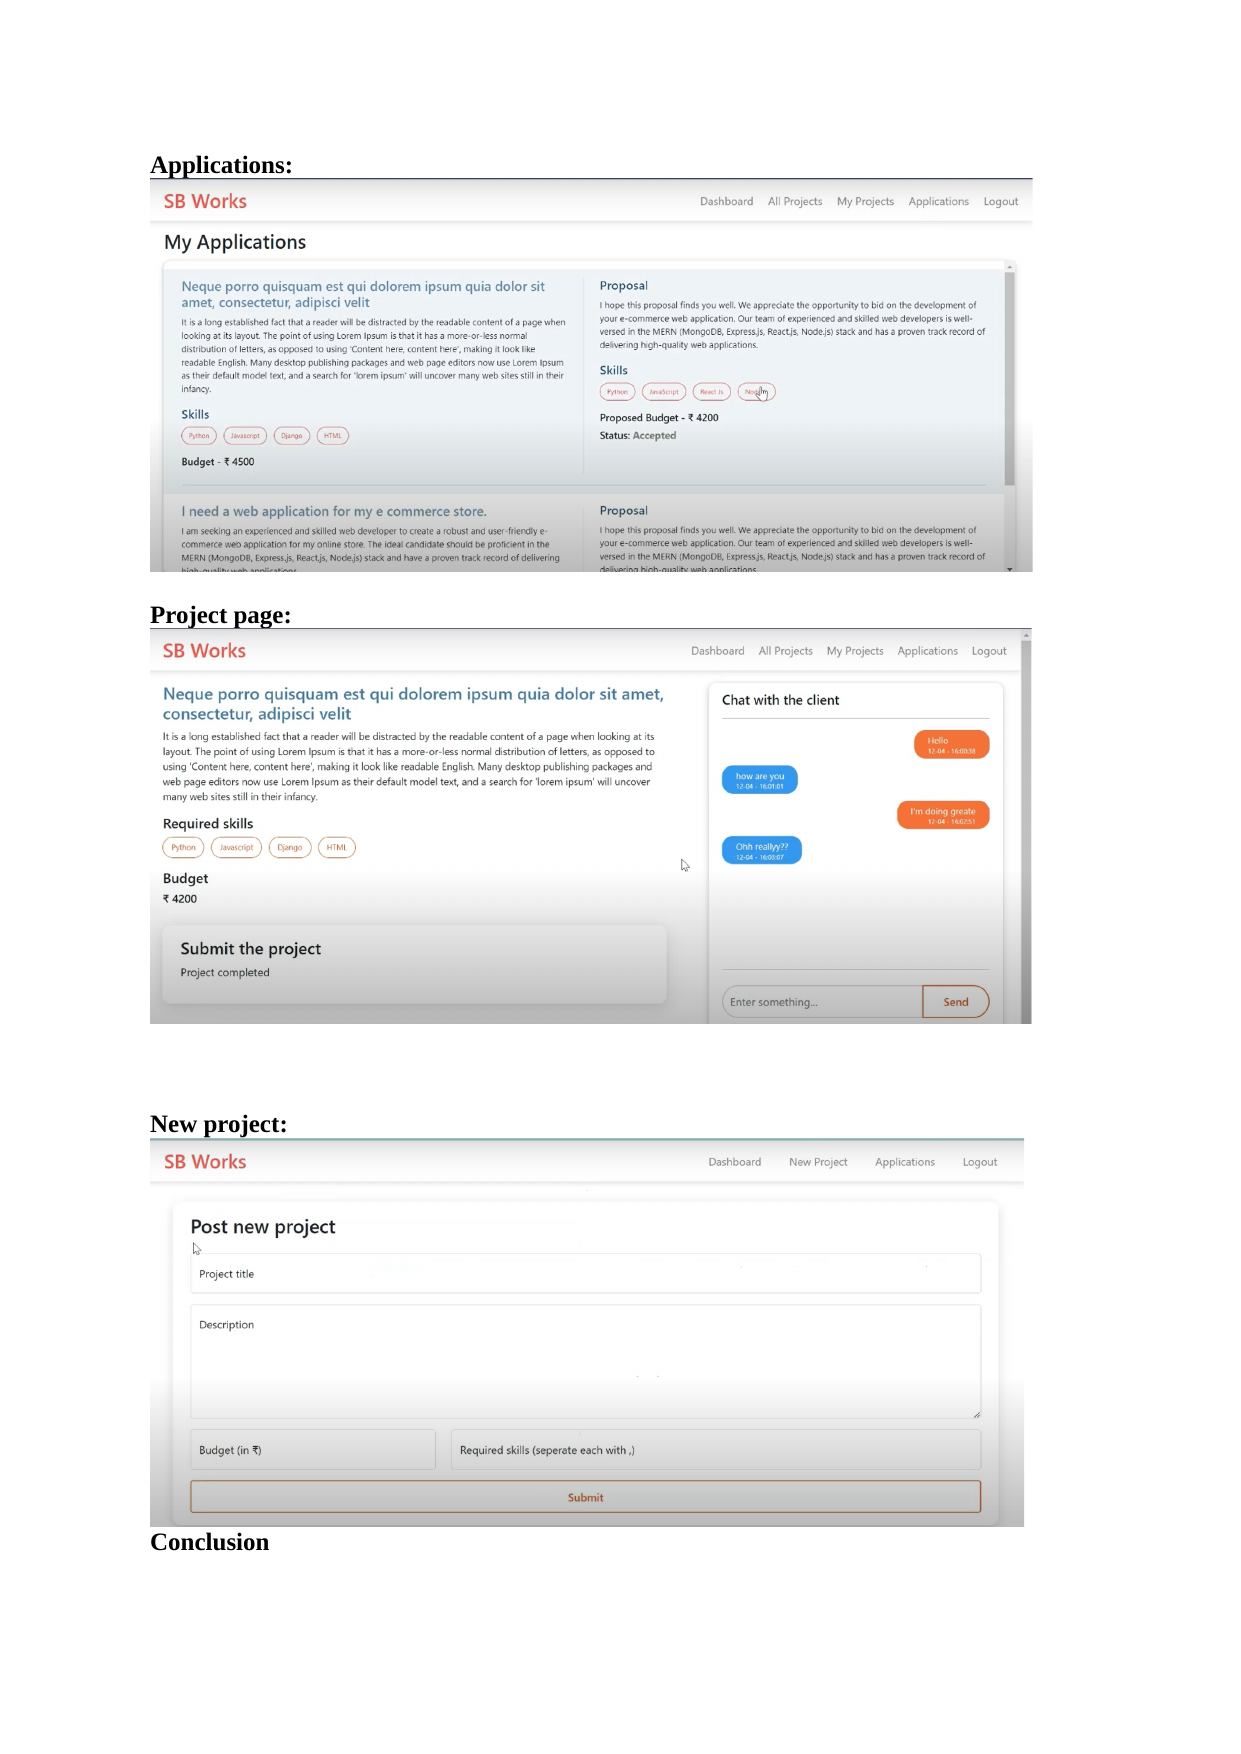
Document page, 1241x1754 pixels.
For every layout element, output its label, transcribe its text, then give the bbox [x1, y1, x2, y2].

text New project: [150, 1109, 1090, 1138]
picture [150, 178, 1033, 572]
text Applications: [150, 150, 1090, 179]
picture [150, 1138, 1025, 1527]
picture [150, 628, 1032, 1024]
text Conclusion [150, 1527, 1090, 1556]
text Project page: [150, 600, 1090, 629]
